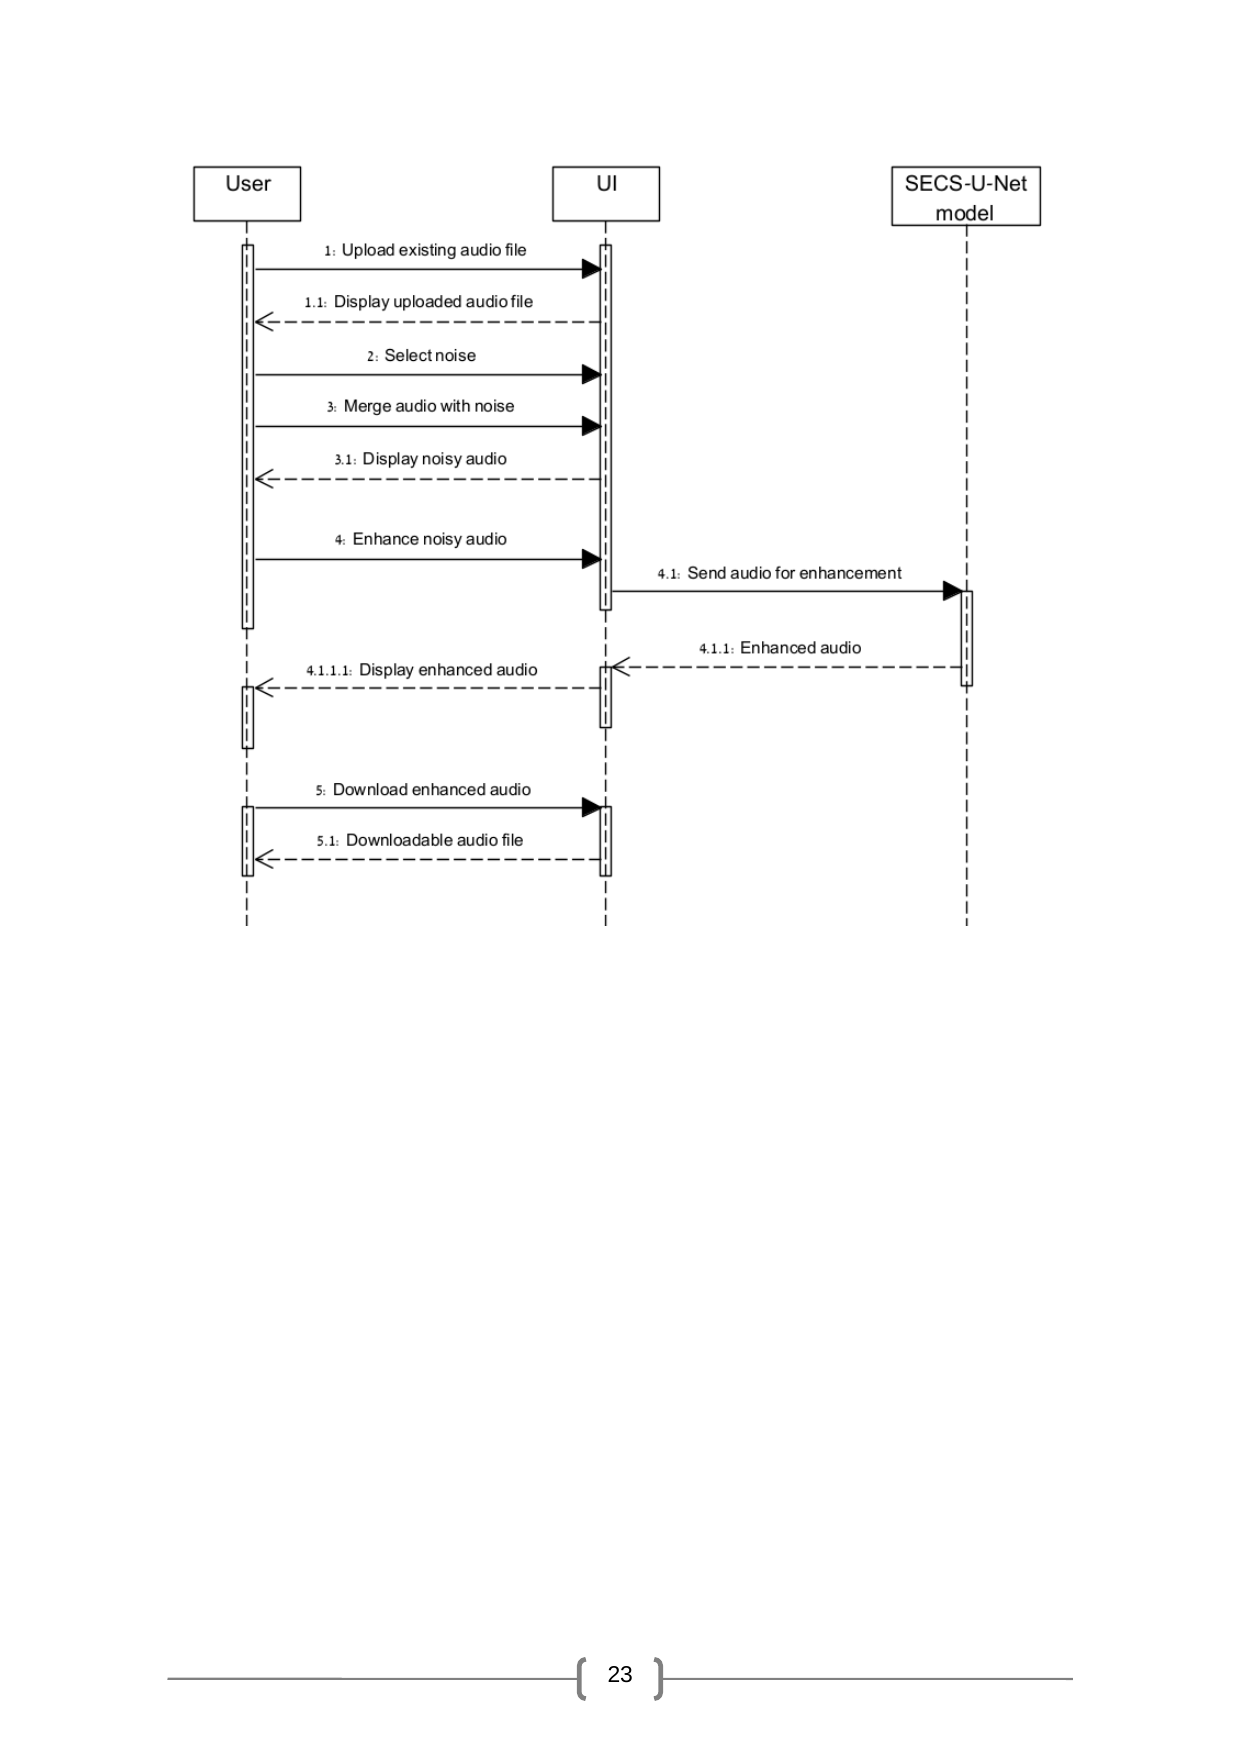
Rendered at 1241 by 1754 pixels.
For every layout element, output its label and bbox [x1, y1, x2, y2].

picture [187, 150, 1053, 926]
